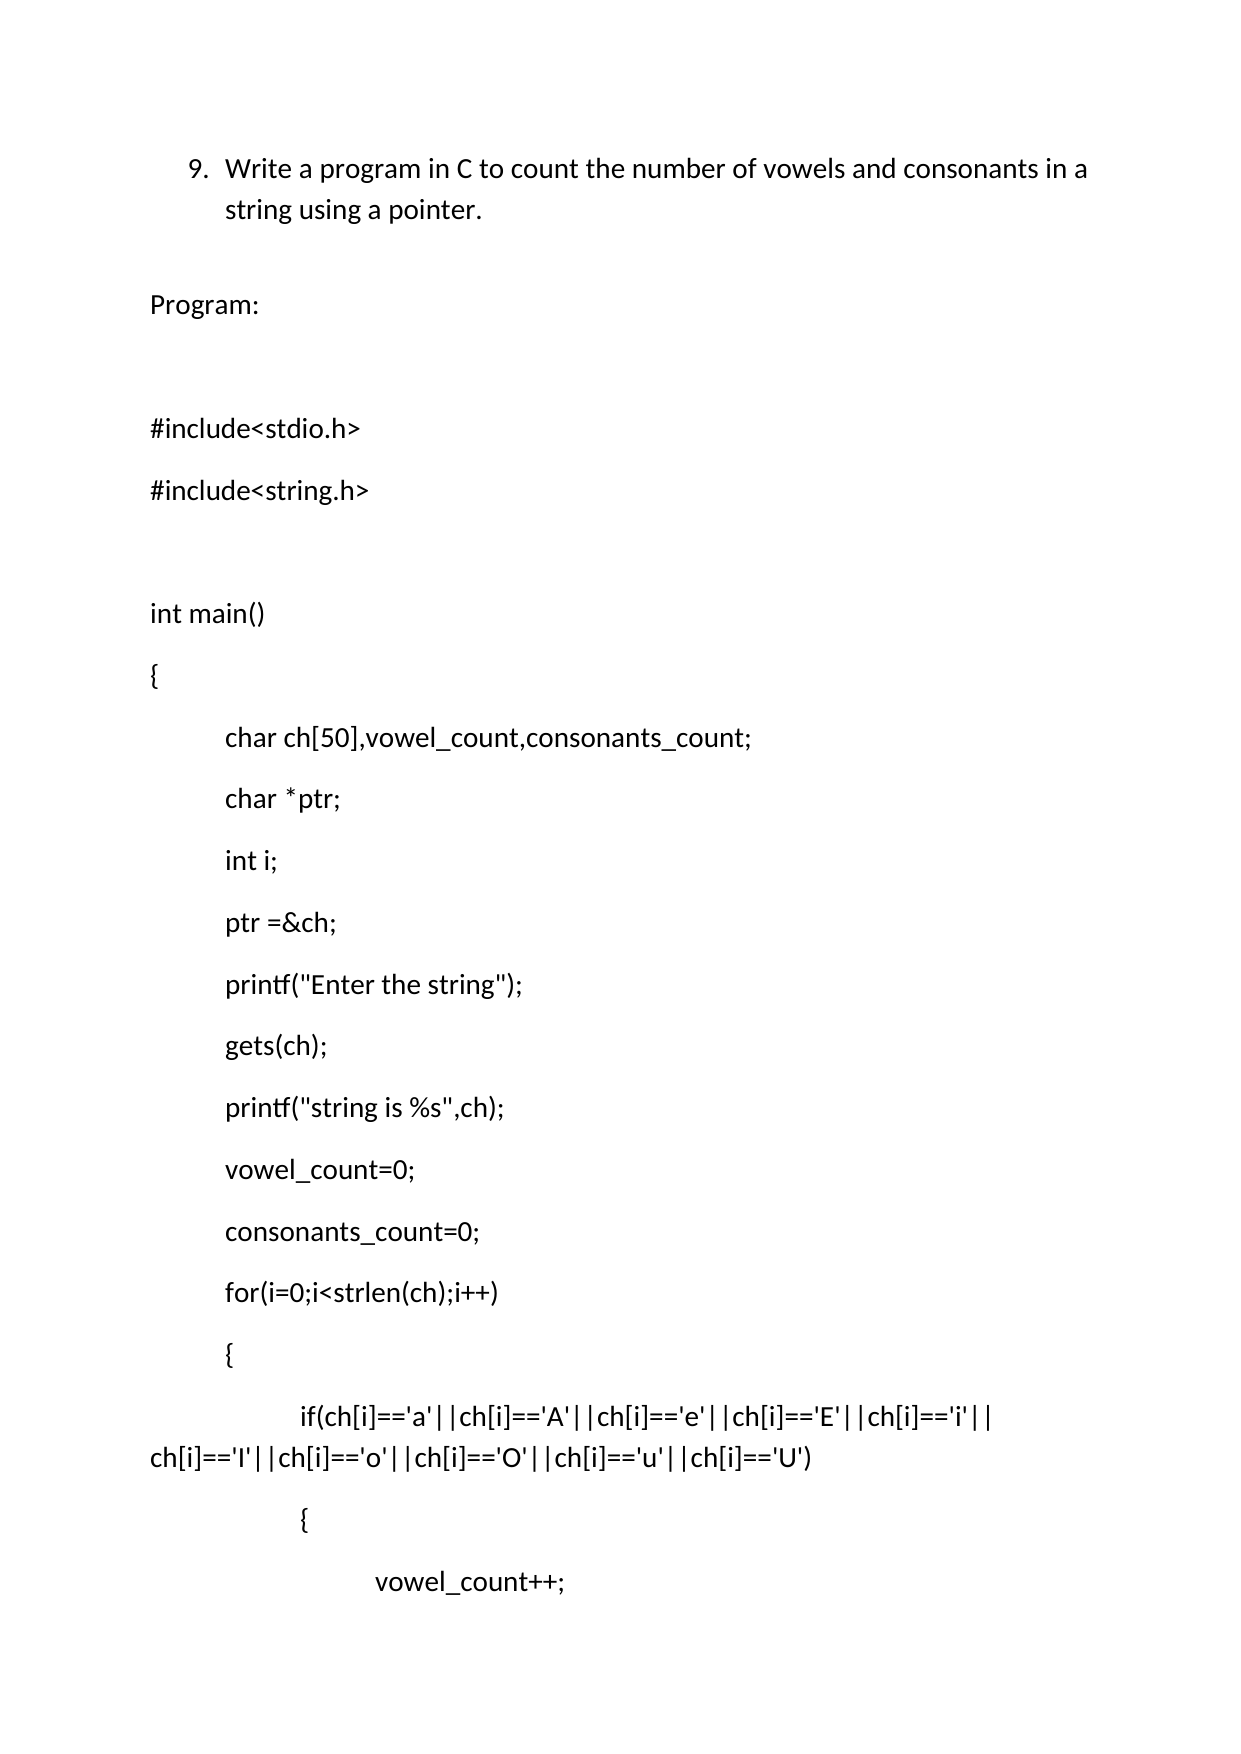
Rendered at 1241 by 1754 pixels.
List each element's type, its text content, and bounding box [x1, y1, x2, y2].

text { [150, 1501, 1090, 1536]
text gets(ch); [150, 1027, 1090, 1063]
text if(ch[i]=='a'||ch[i]=='A'||ch[i]=='e'||ch[i]=='E'||ch[i]=='i'||ch[i]=='I'||ch[i]=='o'||ch[i]=='O'||ch[i]=='u'||ch[i]=='U') [150, 1398, 1090, 1475]
text #include<stdio.h> [150, 410, 1090, 445]
text { [150, 1336, 1090, 1372]
text vowel_count++; [150, 1563, 1090, 1598]
text #include<string.h> [150, 472, 1090, 507]
list Write a program in C to count the number of vowels and consonants in a string using a pointer. [187, 150, 1090, 227]
text int main() [150, 595, 1090, 631]
text int i; [150, 842, 1090, 878]
text Program: [150, 286, 1090, 322]
text char ch[50],vowel_count,consonants_count; [150, 719, 1090, 754]
text { [150, 657, 1090, 692]
text vowel_count=0; [150, 1151, 1090, 1187]
text consonants_count=0; [150, 1213, 1090, 1248]
text ptr =&ch; [150, 904, 1090, 939]
text printf("Enter the string"); [150, 966, 1090, 1001]
text for(i=0;i<strlen(ch);i++) [150, 1274, 1090, 1310]
text char *ptr; [150, 780, 1090, 816]
text printf("string is %s",ch); [150, 1089, 1090, 1125]
